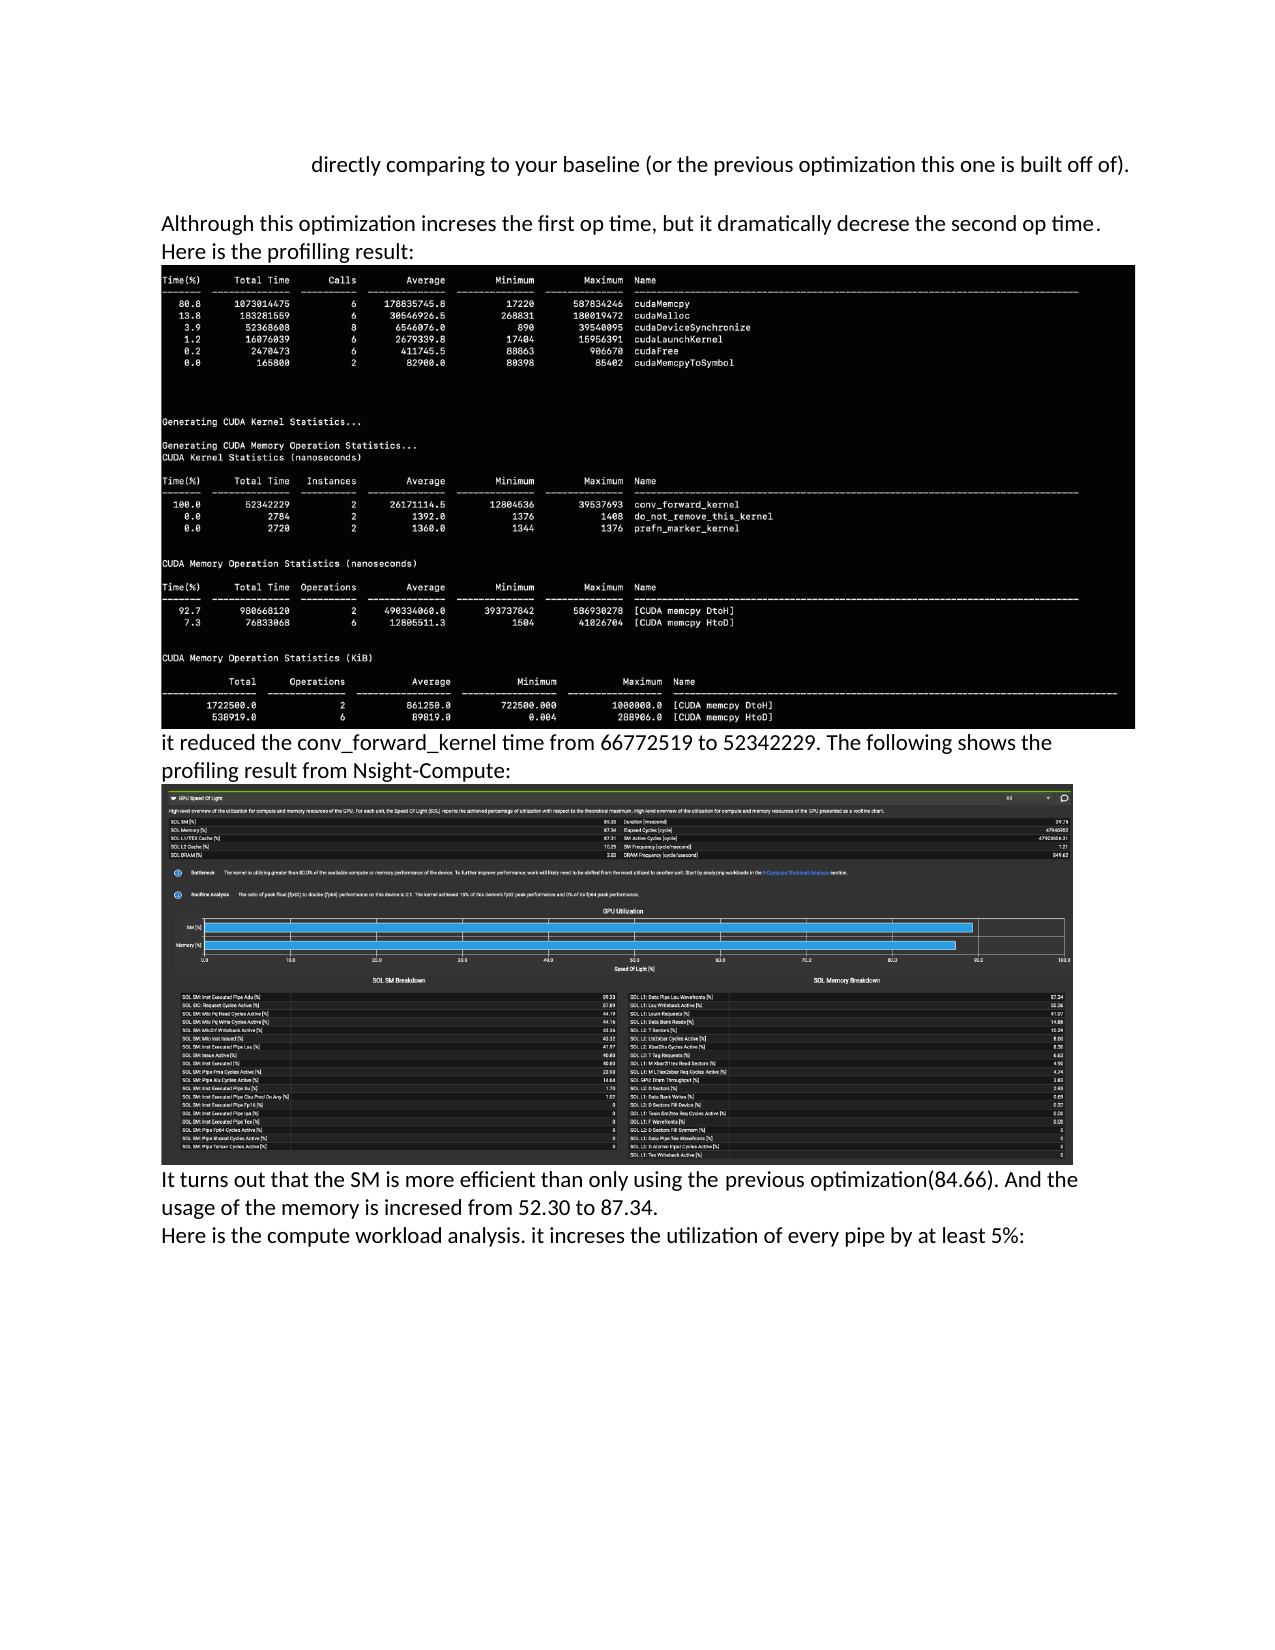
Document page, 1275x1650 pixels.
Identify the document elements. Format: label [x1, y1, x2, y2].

picture [161, 265, 1136, 729]
picture [161, 784, 1073, 1165]
table_cell [150, 209, 1147, 1249]
table_cell [150, 150, 1147, 209]
